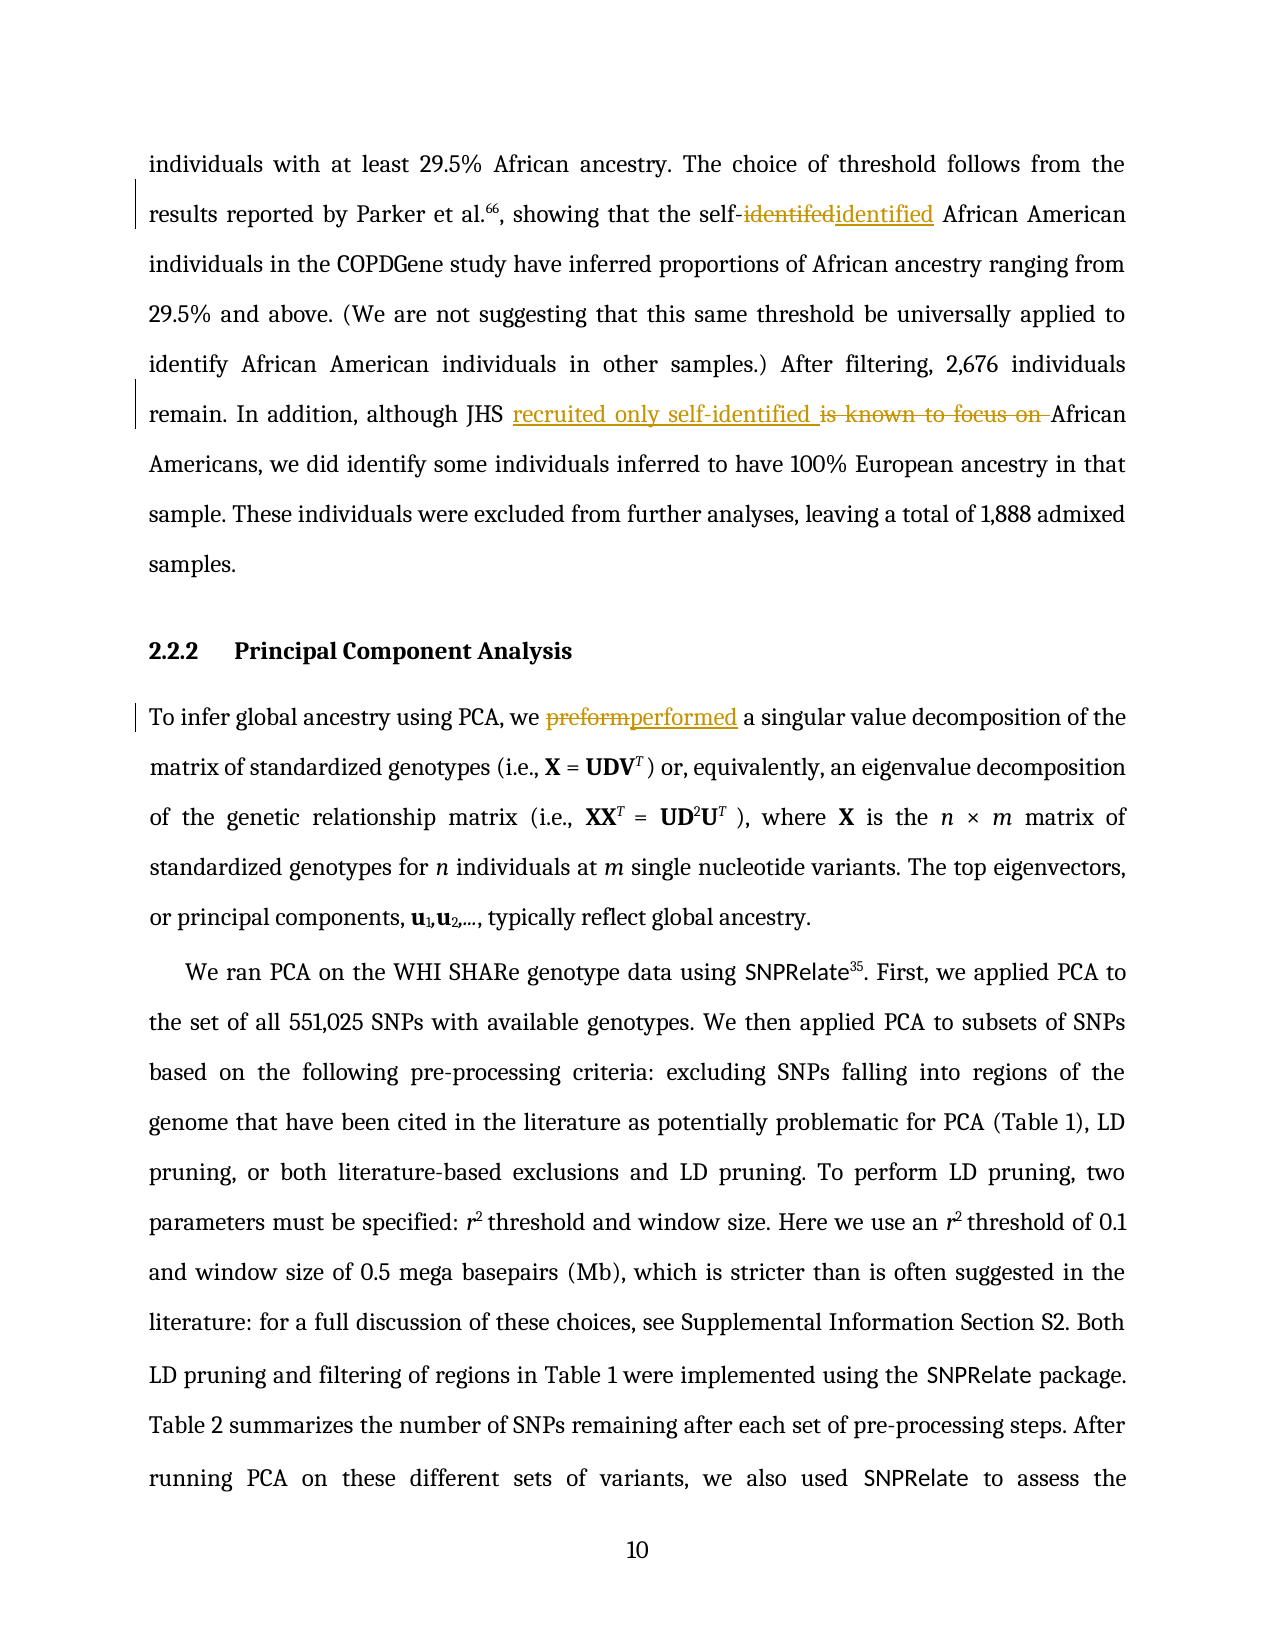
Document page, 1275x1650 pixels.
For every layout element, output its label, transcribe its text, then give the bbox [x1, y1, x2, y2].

subtitle Principal Component Analysis [148, 637, 1179, 665]
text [148, 956, 1127, 1493]
text To infer global ancestry using PCA, we a singular value decomposition of the matrix of standardized genotypes (i.e., X = UDVT ) or, equivalently, an eigenvalue decomposition of the genetic relationship matrix (i.e., XXT = UD2UT ), where X is the n × m matrix of standardized genotypes for n individuals at m single nucleotide variants. The top eigenvectors, or principal components, u1,u2,..., typically reflect global ancestry. [148, 703, 1127, 932]
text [148, 150, 1127, 579]
